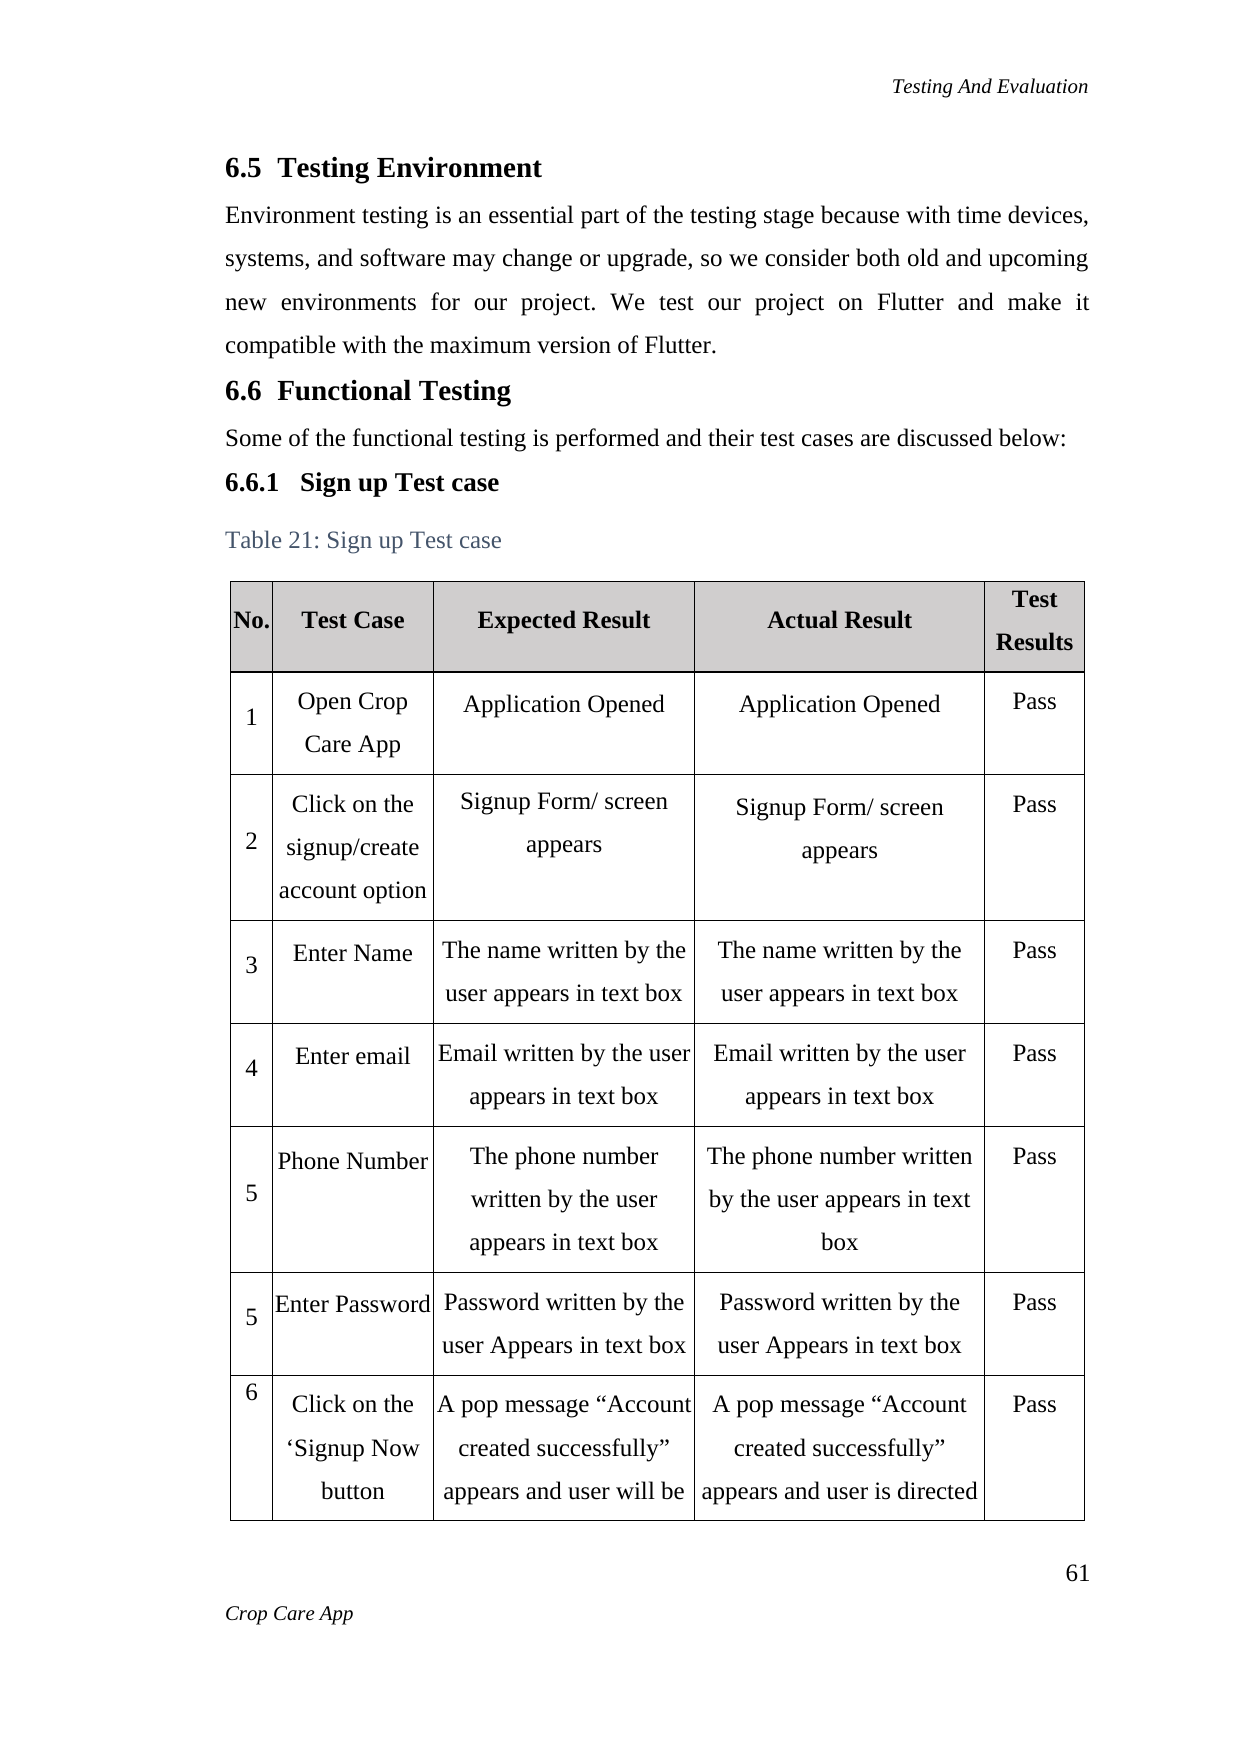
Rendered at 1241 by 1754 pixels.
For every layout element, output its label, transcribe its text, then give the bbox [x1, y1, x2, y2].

table_cell The name written by the user appears in text box [434, 921, 694, 1023]
table_cell 6 [231, 1376, 272, 1520]
table_cell Enter Password [273, 1273, 433, 1374]
table_cell Application Opened [434, 673, 694, 774]
table_cell Pass [985, 921, 1084, 1023]
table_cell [434, 1376, 694, 1520]
table_cell Phone Number [273, 1127, 433, 1272]
table_cell Application Opened [695, 673, 984, 774]
text Some of the functional testing is performed and their test cases are discussed below: [225, 423, 1090, 452]
table_cell Pass [985, 1376, 1084, 1520]
table_cell Pass [985, 673, 1084, 774]
table_cell 1 [231, 673, 272, 774]
table_cell The phone number written by the user appears in text box [695, 1127, 984, 1272]
table_cell Email written by the user appears in text box [434, 1024, 694, 1126]
table_header Test Case [273, 582, 433, 671]
table_cell Pass [985, 1127, 1084, 1272]
table_cell 3 [231, 921, 272, 1023]
table_cell Enter Name [273, 921, 433, 1023]
list Sign up Test case [225, 466, 1090, 497]
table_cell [695, 1376, 984, 1520]
table_cell 5 [231, 1127, 272, 1272]
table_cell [273, 1376, 433, 1520]
table_cell 2 [231, 775, 272, 920]
table_cell Pass [985, 1273, 1084, 1374]
text Environment testing is an essential part of the testing stage because with time devices, systems, and software may change or upgrade, so we consider both old and upcoming new environments for our project. We test our project on Flutter and make it compatible with the maximum version of Flutter. [225, 200, 1090, 358]
table_cell Signup Form/ screen appears [434, 775, 694, 920]
subtitle Functional Testing [225, 373, 1090, 406]
text Table 21: Sign up Test case [225, 525, 1090, 554]
table_cell 4 [231, 1024, 272, 1126]
table_cell Enter email [273, 1024, 433, 1126]
table_cell Pass [985, 1024, 1084, 1126]
table_header Actual Result [695, 582, 984, 671]
table_cell Password written by the user Appears in text box [695, 1273, 984, 1374]
subtitle Testing Environment [225, 150, 1090, 183]
table_cell Signup Form/ screen appears [695, 775, 984, 920]
table_cell Click on the signup/create account option [273, 775, 433, 920]
table_cell Pass [985, 775, 1084, 920]
table_cell Password written by the user Appears in text box [434, 1273, 694, 1374]
table_header No. [231, 582, 272, 671]
table_cell The phone number written by the user appears in text box [434, 1127, 694, 1272]
table_header Test Results [985, 582, 1084, 671]
table_cell 5 [231, 1273, 272, 1374]
table_cell Open Crop Care App [273, 673, 433, 774]
table_cell The name written by the user appears in text box [695, 921, 984, 1023]
table_header Expected Result [434, 582, 694, 671]
table_cell Email written by the user appears in text box [695, 1024, 984, 1126]
